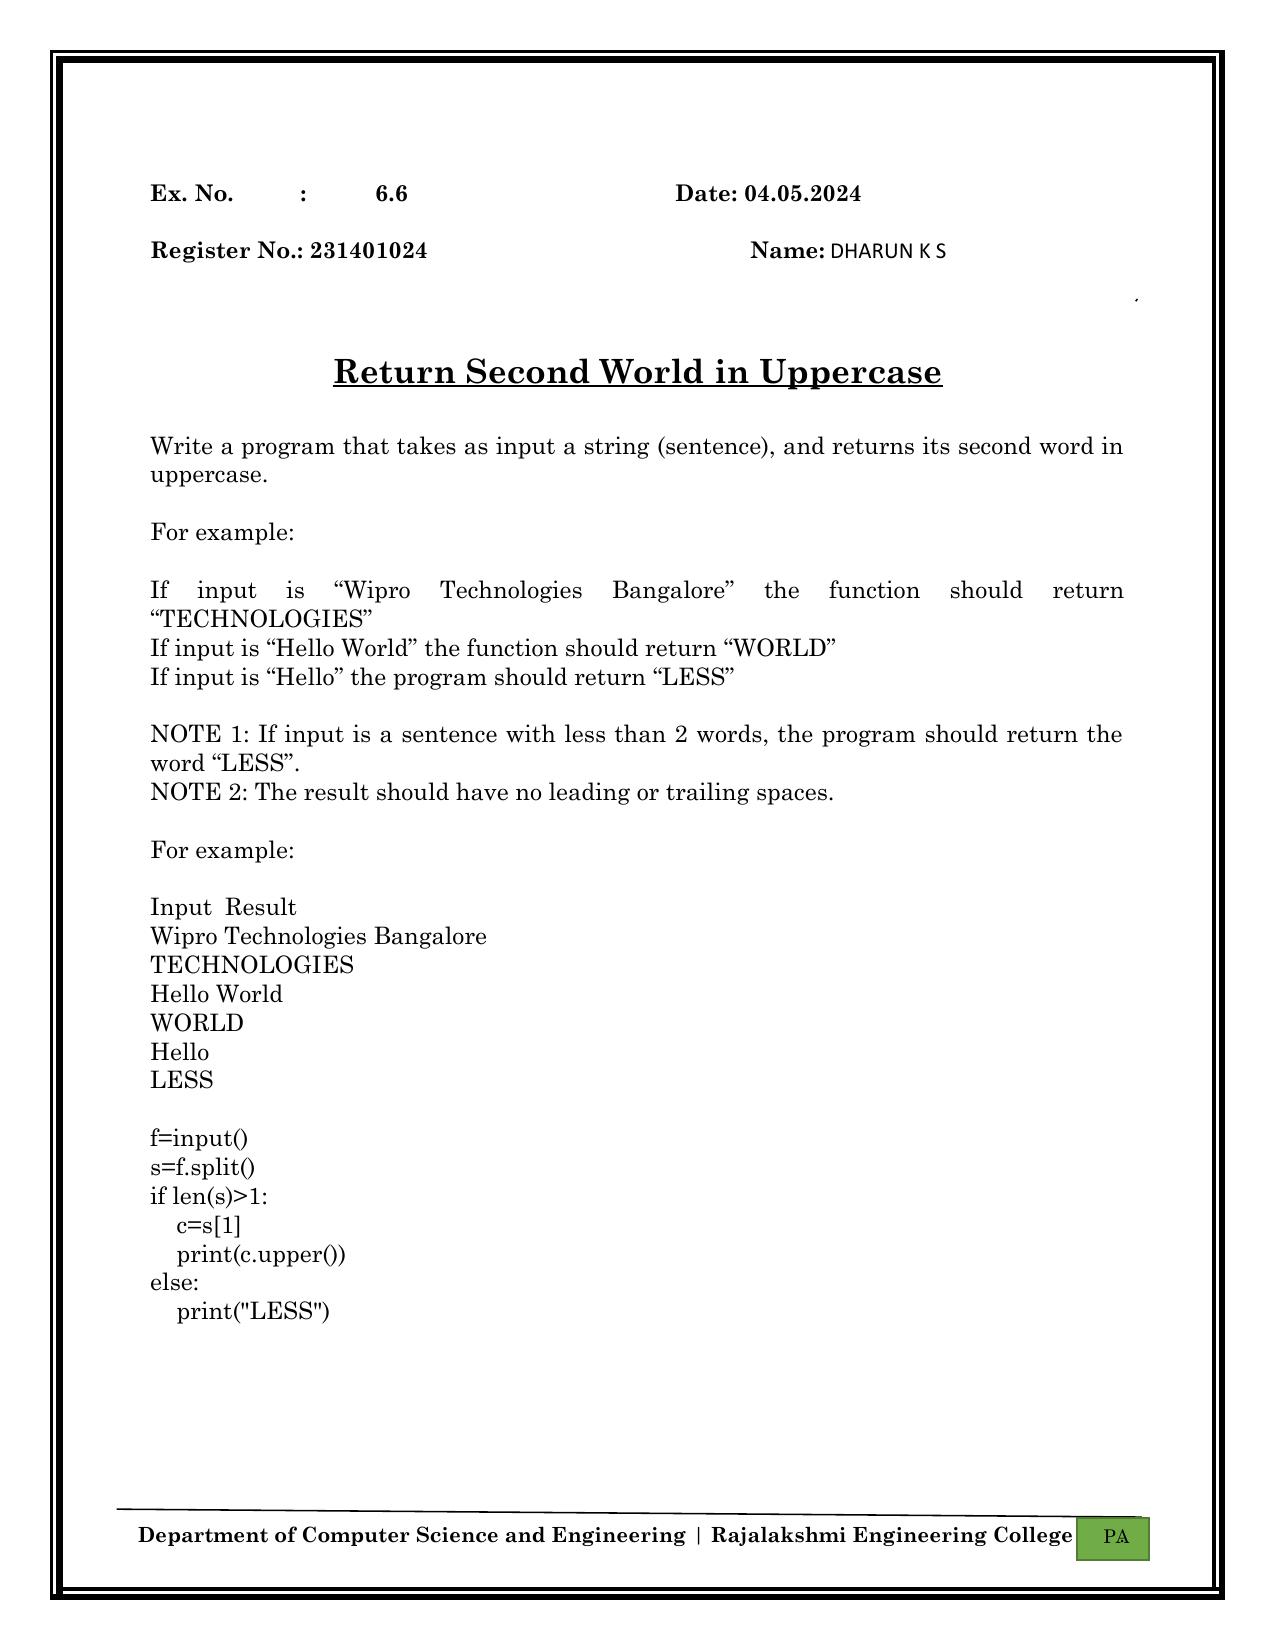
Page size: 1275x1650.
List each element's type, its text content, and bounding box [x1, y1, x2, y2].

text Hello World [150, 979, 1125, 1007]
text Hello [150, 1036, 1125, 1065]
text WORLD [150, 1007, 1125, 1036]
text Ex. No. : 6.6 Date: 04.05.2024 [150, 179, 1125, 207]
text else: [150, 1267, 1125, 1296]
text Write a program that takes as input a string (sentence), and returns its second word in uppercase. [150, 430, 1125, 488]
text s=f.split() [150, 1152, 1125, 1181]
text if len(s)>1: [150, 1181, 1125, 1209]
text If input is “Hello World” the function should return “WORLD” [150, 632, 1125, 661]
text For example: [150, 517, 1125, 546]
text LESS [150, 1065, 1125, 1094]
text Register No.: 231401024 Name: DHARUN K S [150, 236, 1125, 264]
text print("LESS") [150, 1296, 1125, 1325]
text NOTE 1: If input is a sentence with less than 2 words, the program should return the word “LESS”. [150, 719, 1125, 777]
text f=input() [150, 1123, 1125, 1152]
text Return Second World in Uppercase [150, 350, 1125, 390]
text For example: [150, 834, 1125, 863]
text If input is “Hello” the program should return “LESS” [150, 661, 1125, 690]
text Input Result [150, 892, 1125, 921]
text print(c.upper()) [150, 1238, 1125, 1267]
text TECHNOLOGIES [150, 950, 1125, 979]
text If input is “Wipro Technologies Bangalore” the function should return “TECHNOLOGIES” [150, 575, 1125, 632]
text Wipro Technologies Bangalore [150, 921, 1125, 950]
text NOTE 2: The result should have no leading or trailing spaces. [150, 777, 1125, 806]
text c=s[1] [150, 1209, 1125, 1238]
